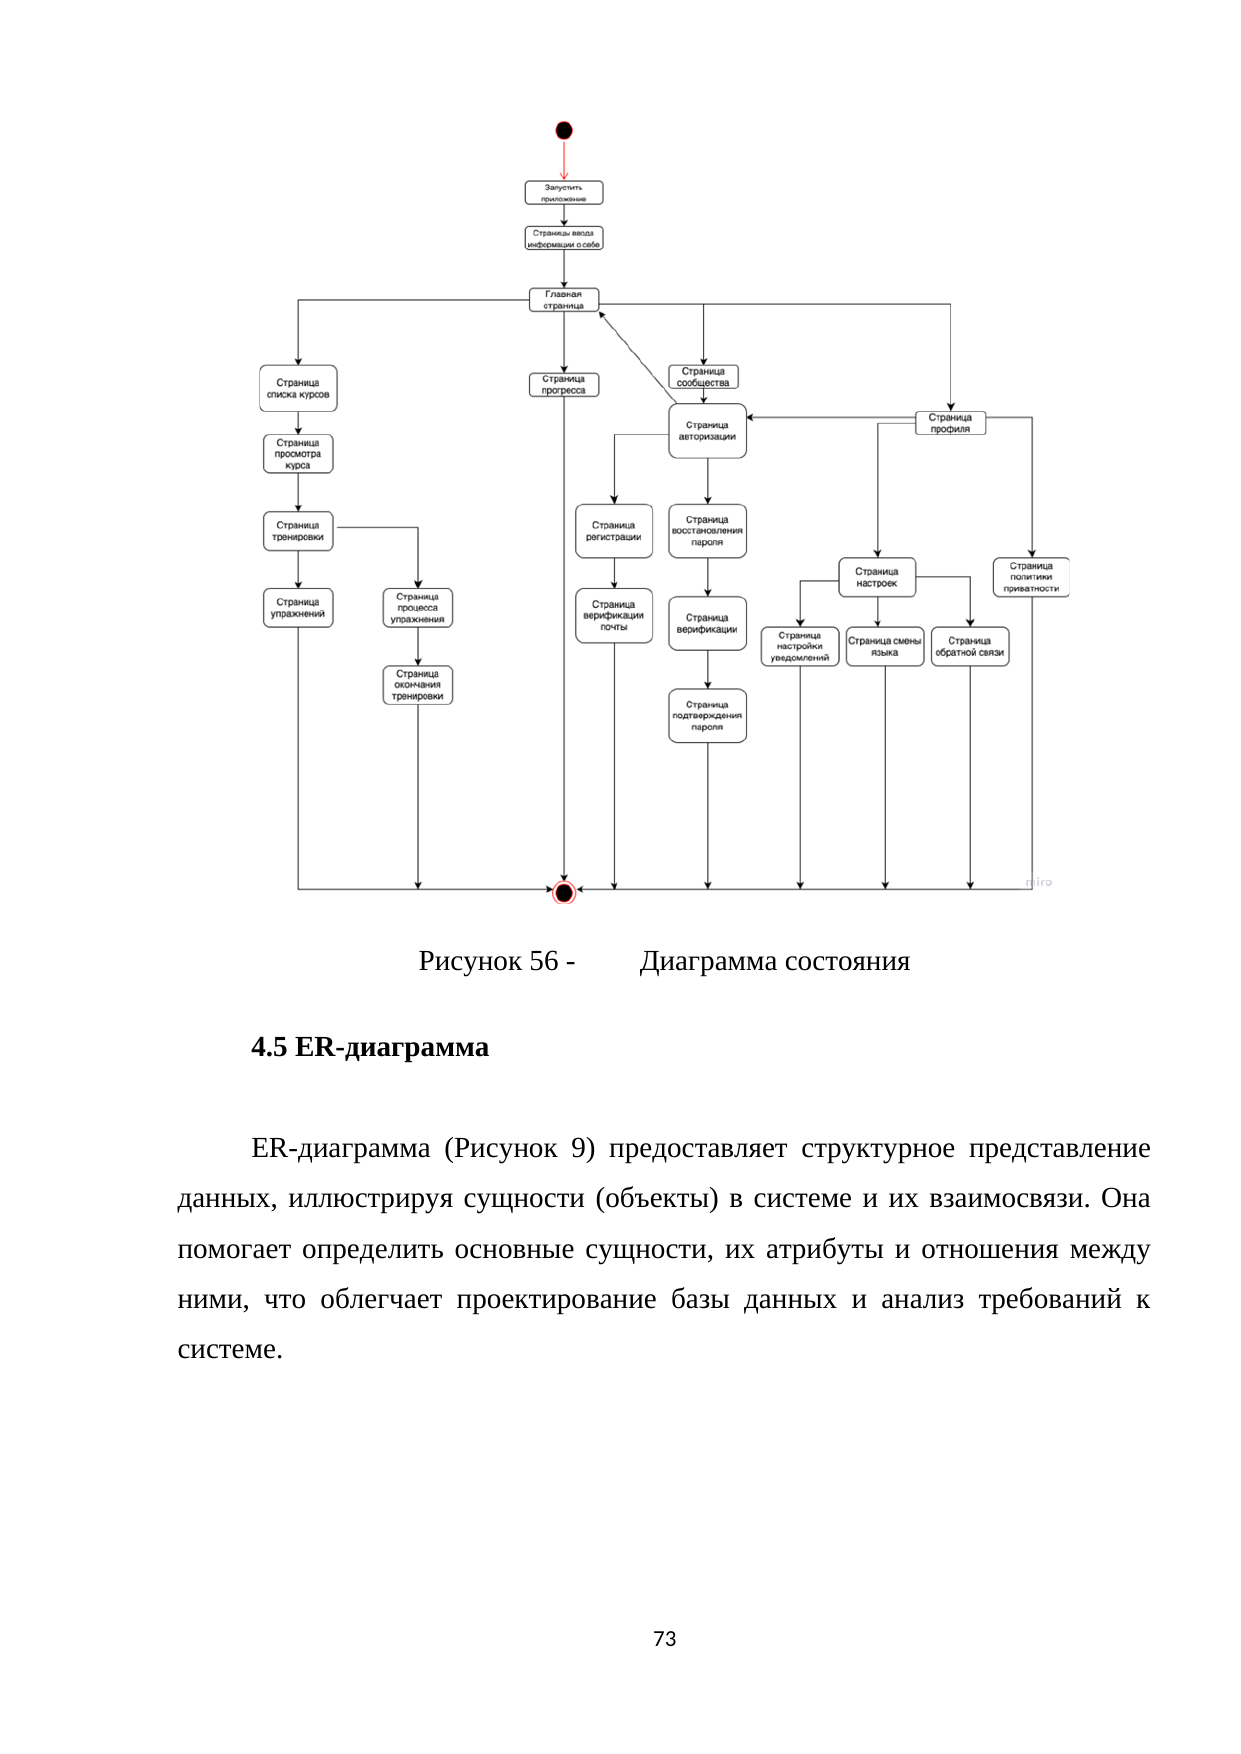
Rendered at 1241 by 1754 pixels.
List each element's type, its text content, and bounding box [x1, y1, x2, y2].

text Диаграмма состояния [177, 943, 1152, 977]
picture [259, 118, 1070, 904]
text ER-диаграмма (Рисунок 9) предоставляет структурное представление данных, иллюстрируя сущности (объекты) в системе и их взаимосвязи. Она помогает определить основные сущности, их атрибуты и отношения между ними, что облегчает проектирование базы данных и анализ требований к системе. [177, 1130, 1152, 1365]
text ER-диаграмма [215, 1029, 1152, 1063]
